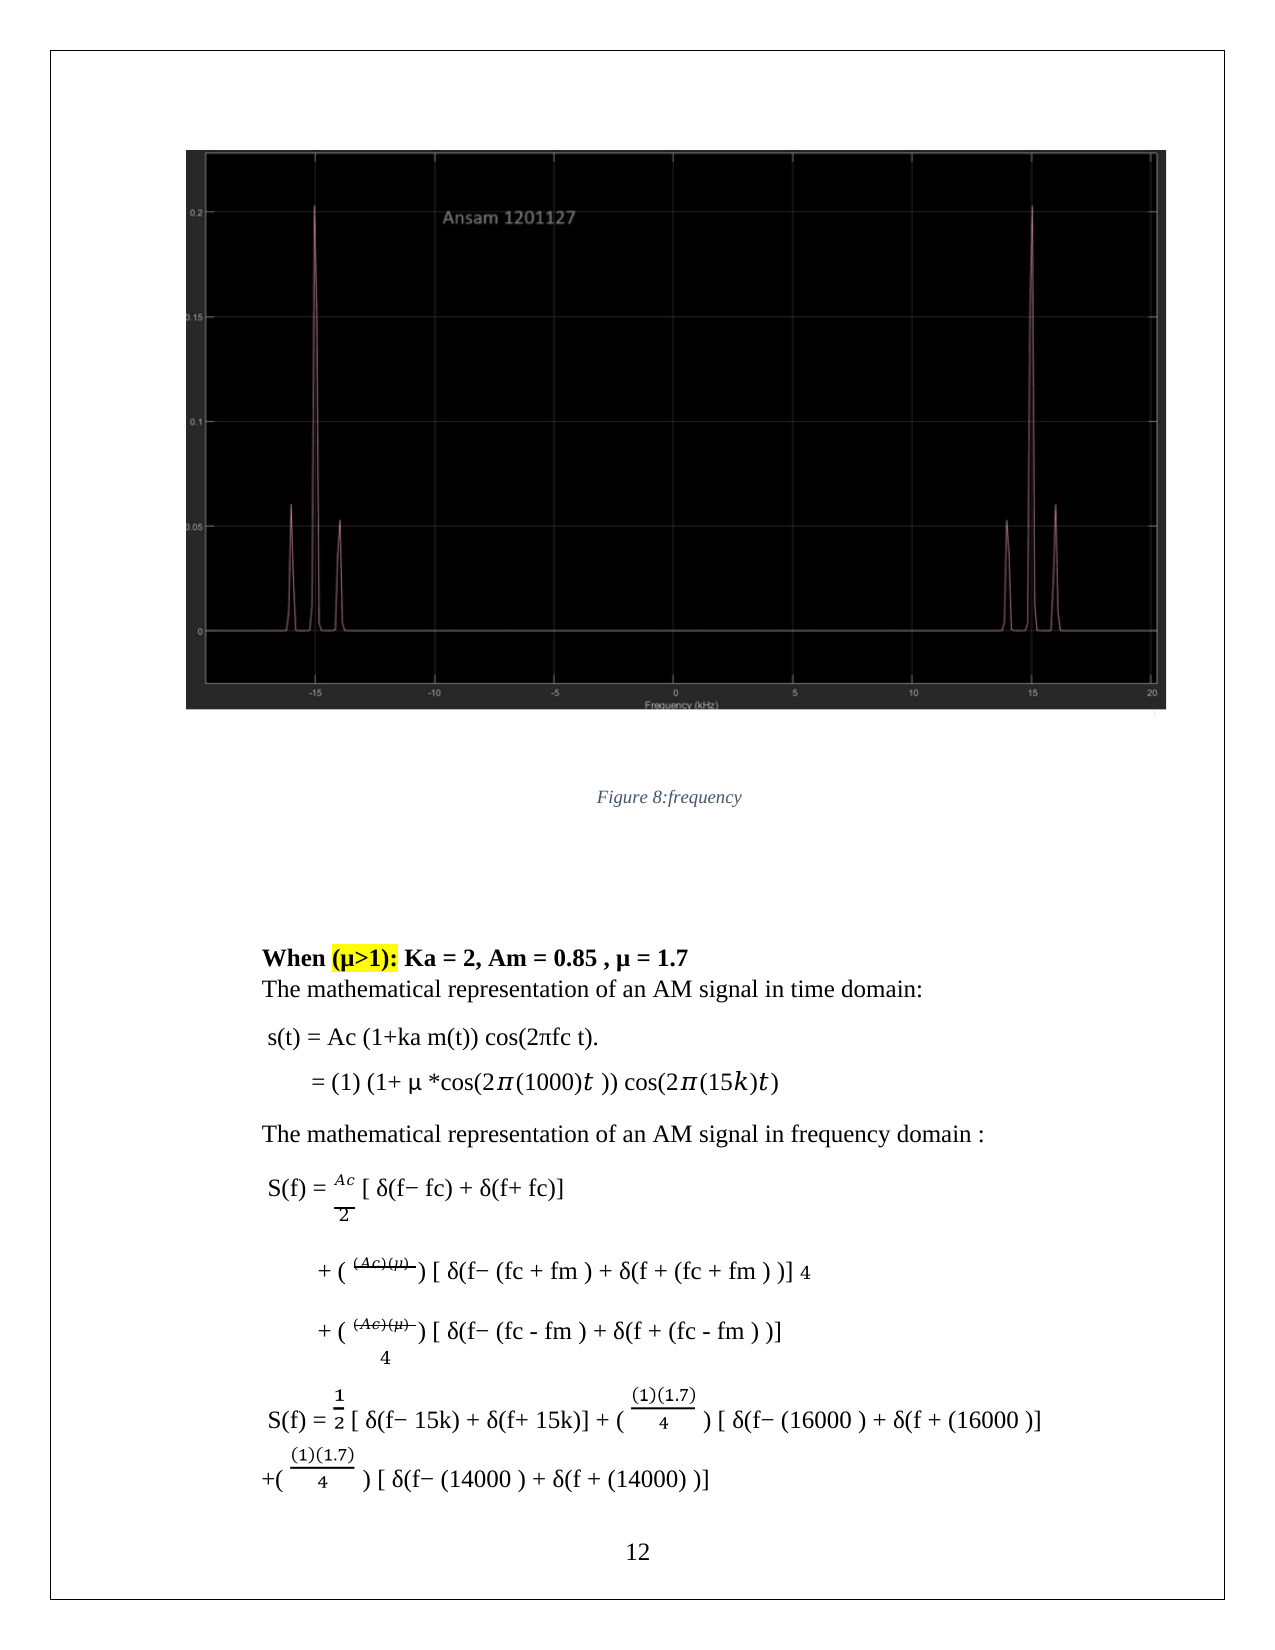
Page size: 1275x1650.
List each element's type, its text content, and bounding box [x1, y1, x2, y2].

picture [332, 1388, 345, 1429]
text + ( (𝐴𝑐)(𝜇) ) [ δ(f− (fc - fm ) + δ(f + (fc - fm ) )] [261, 1315, 1118, 1345]
text + ( (𝐴𝑐)(𝜇) ) [ δ(f− (fc + fm ) + δ(f + (fc + fm ) )] 4 [261, 1254, 814, 1284]
text +( ) [ δ(f− (14000 ) + δ(f + (14000) )] [261, 1446, 1118, 1493]
text The mathematical representation of an AM signal in time domain: [262, 974, 1064, 1003]
text = (1) (1+ μ *cos(2𝜋(1000)𝑡 )) cos(2𝜋(15𝑘)𝑡) [261, 1066, 1118, 1097]
text s(t) = Ac (1+ka m(t)) cos(2πfc t). [261, 1022, 1118, 1050]
picture [630, 1386, 695, 1429]
picture [289, 1446, 355, 1488]
text When (μ>1): Ka = 2, Am = 0.85 , μ = 1.7 [262, 943, 1064, 972]
text The mathematical representation of an AM signal in frequency domain : [262, 1119, 1064, 1148]
text 4 [380, 1347, 1153, 1368]
picture [186, 150, 1167, 717]
text S(f) = [ δ(f− 15k) + δ(f+ 15k)] + ( ) [ δ(f− (16000 ) + δ(f + (16000 )] [261, 1387, 1118, 1434]
text 2 [338, 1204, 1153, 1225]
text Figure 8:frequency [187, 786, 1153, 807]
text S(f) = 𝐴𝑐 [ δ(f− fc) + δ(f+ fc)] [261, 1171, 1118, 1202]
